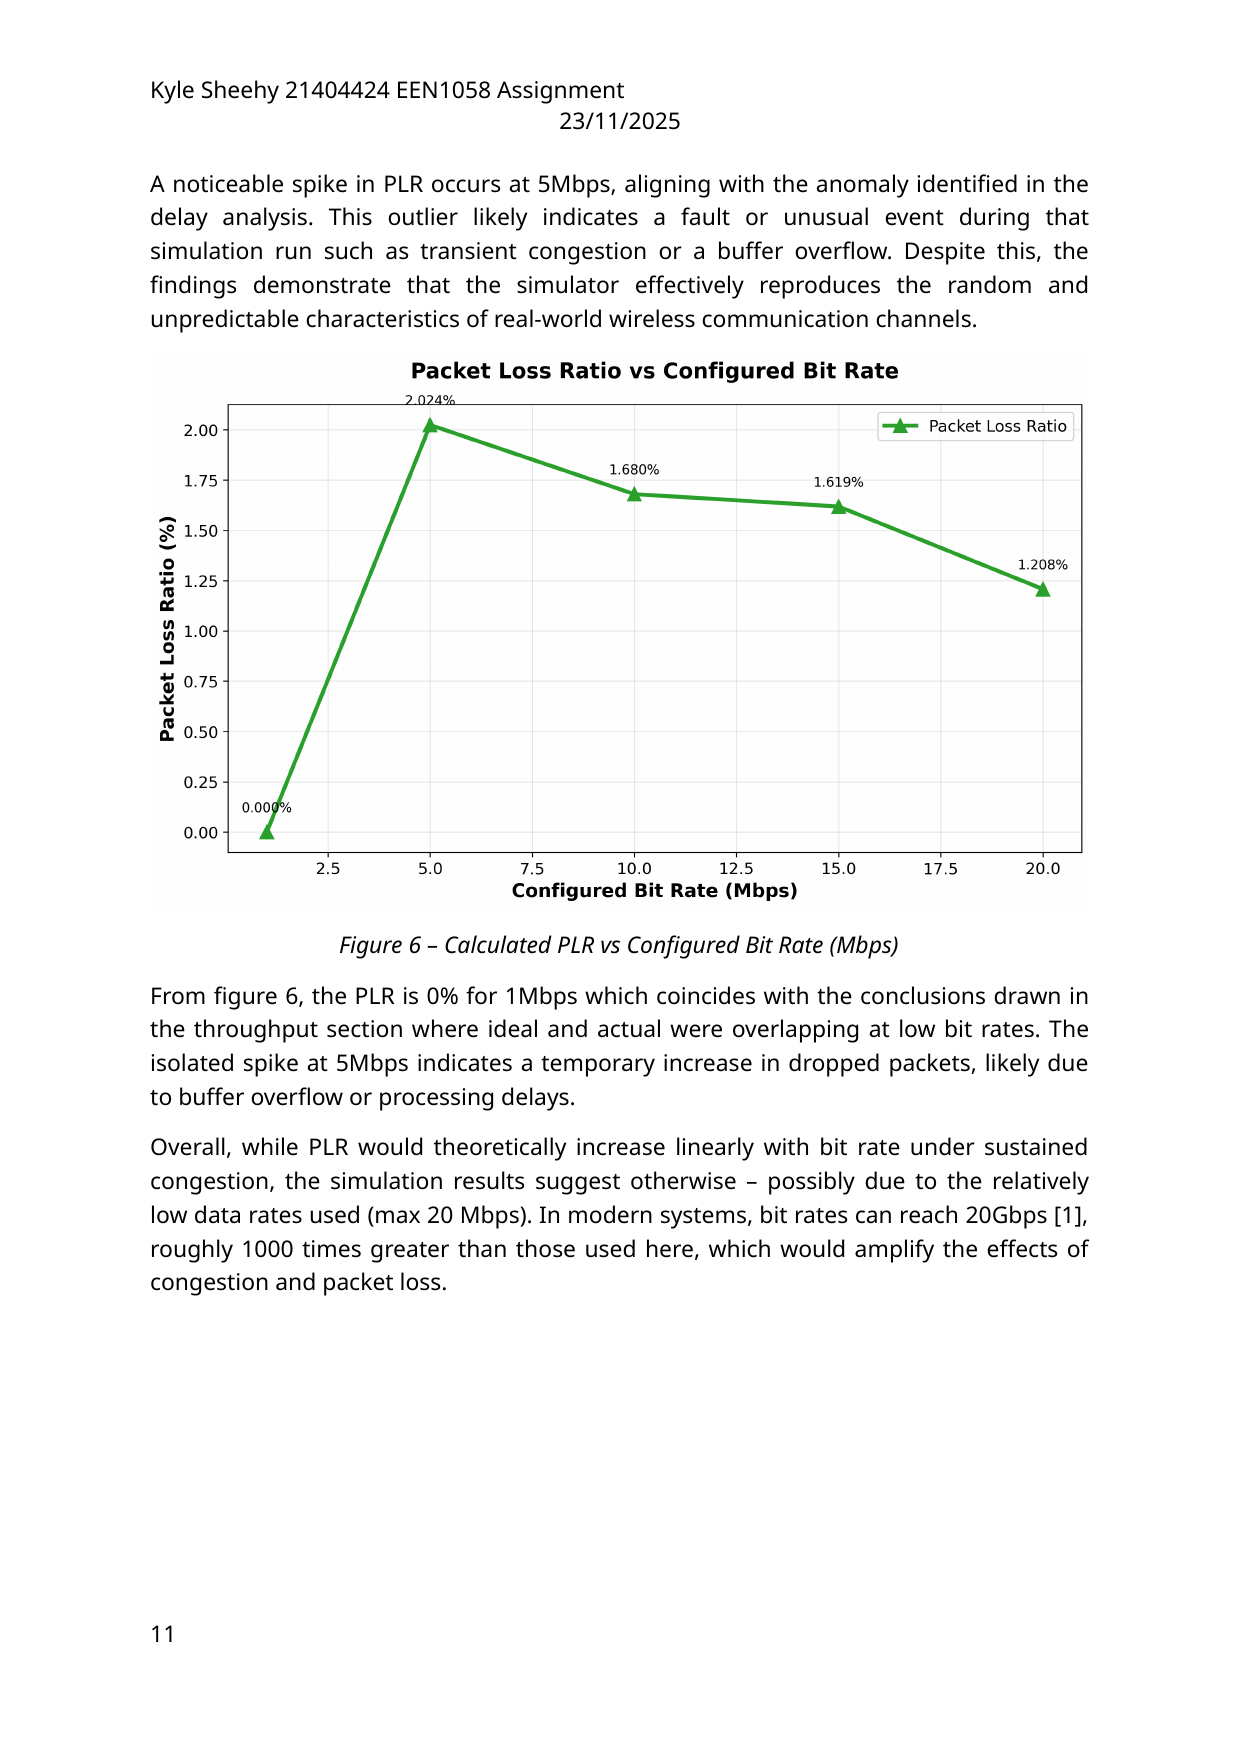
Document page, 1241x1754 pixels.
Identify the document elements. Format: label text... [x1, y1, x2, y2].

text Figure 6 – Calculated PLR vs Configured Bit Rate (Mbps) [150, 929, 1090, 960]
text Overall, while PLR would theoretically increase linearly with bit rate under sustained congestion, the simulation results suggest otherwise – possibly due to the relatively low data rates used (max 20 Mbps). In modern systems, bit rates can reach 20Gbps [1], roughly 1000 times greater than those used here, which would amplify the effects of congestion and packet loss. [150, 1131, 1090, 1297]
picture [150, 352, 1091, 910]
text From figure 6, the PLR is 0% for 1Mbps which coincides with the conclusions drawn in the throughput section where ideal and actual were overlapping at low bit rates. The isolated spike at 5Mbps indicates a temporary increase in dropped packets, likely due to buffer overflow or processing delays. [150, 979, 1090, 1112]
text A noticeable spike in PLR occurs at 5Mbps, aligning with the anomaly identified in the delay analysis. This outlier likely indicates a fault or unusual event during that simulation run such as transient congestion or a buffer overflow. Despite this, the findings demonstrate that the simulator effectively reproduces the random and unpredictable characteristics of real-world wireless communication channels. [150, 167, 1090, 334]
